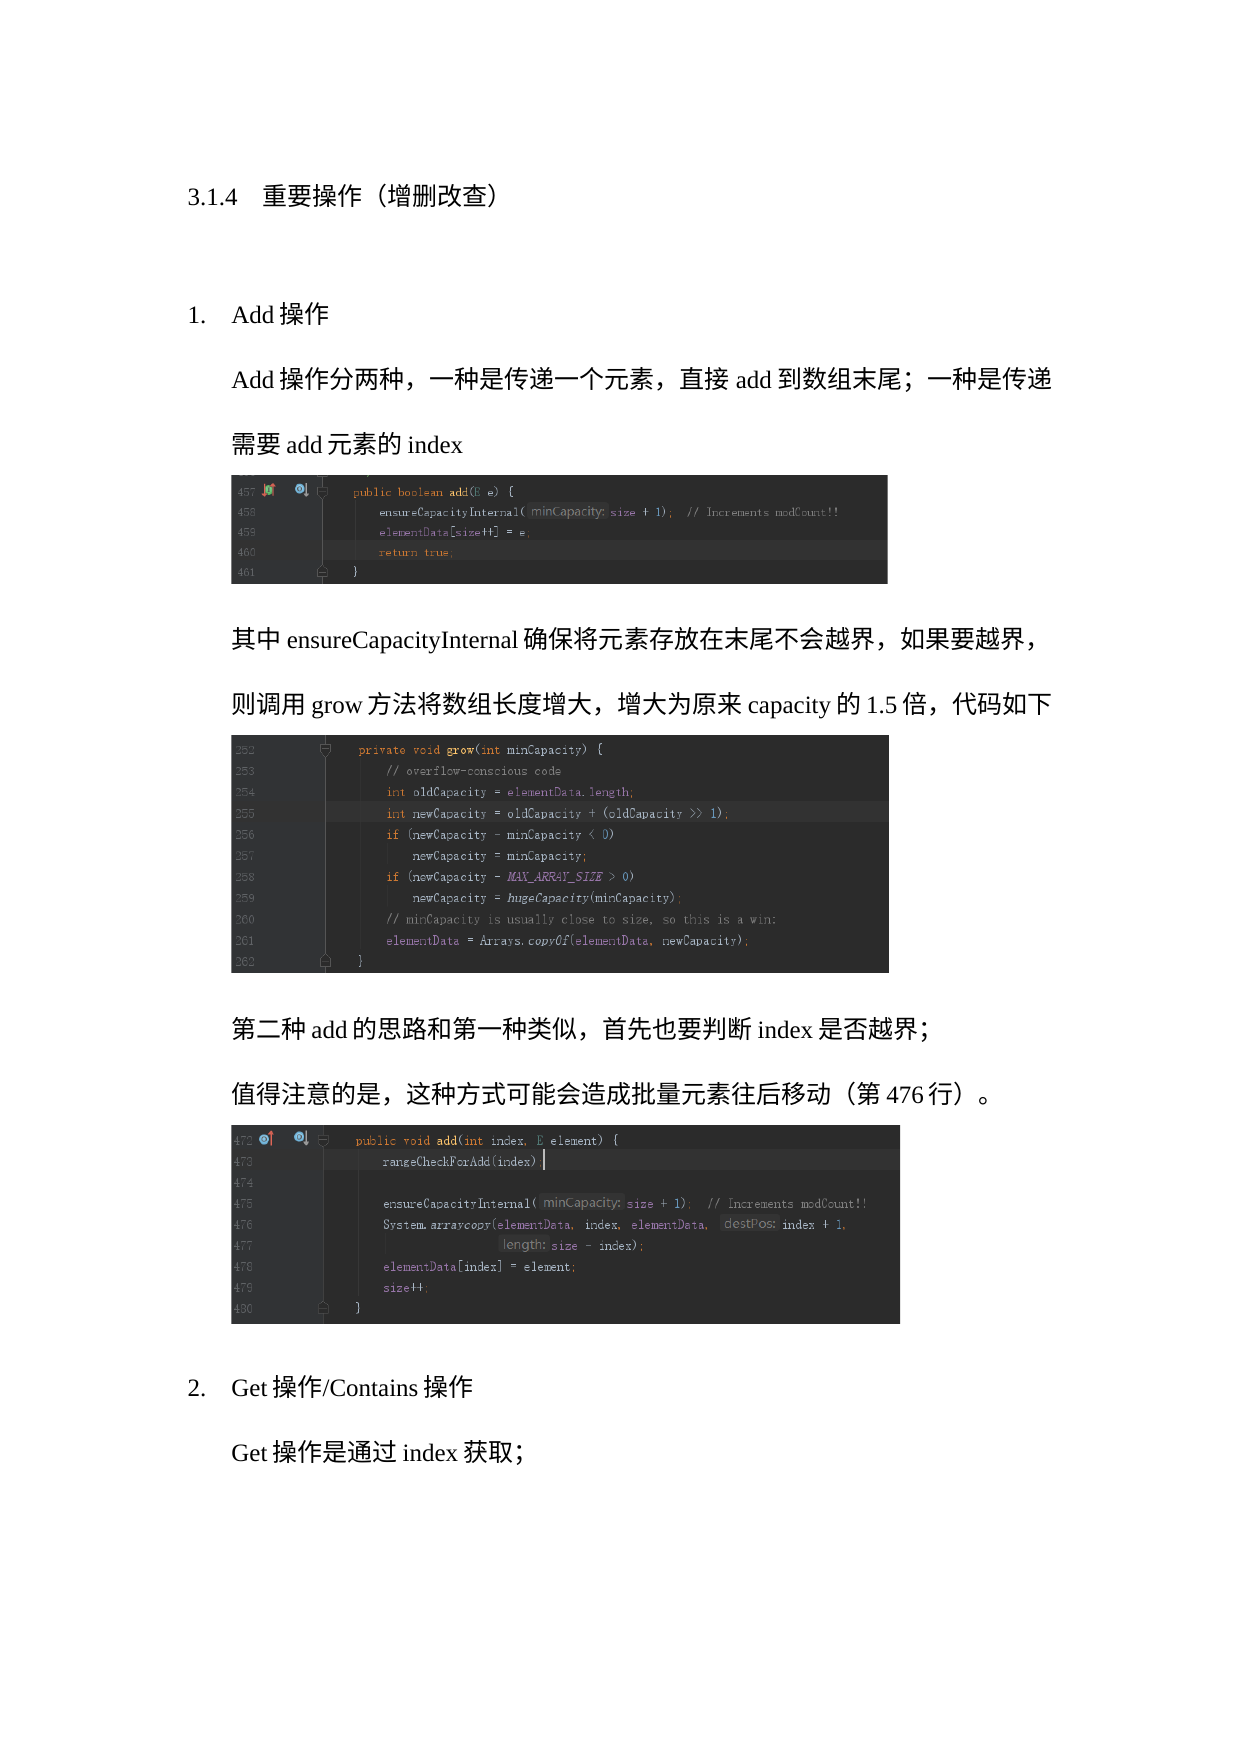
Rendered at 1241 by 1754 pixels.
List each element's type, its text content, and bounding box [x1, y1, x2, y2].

list Get操作是通过index获取； [231, 1418, 1053, 1483]
list 值得注意的是，这种方式可能会造成批量元素往后移动（第476行）。 [231, 1061, 1053, 1126]
picture [231, 735, 889, 973]
picture [231, 1125, 901, 1324]
list 第二种add的思路和第一种类似，首先也要判断index是否越界； [231, 996, 1053, 1061]
picture [231, 475, 888, 584]
list Add操作 [187, 281, 1053, 346]
list Add操作分两种，一种是传递一个元素，直接add到数组末尾；一种是传递需要add元素的index [231, 346, 1053, 476]
list 其中ensureCapacityInternal确保将元素存放在末尾不会越界，如果要越界，则调用grow方法将数组长度增大，增大为原来capacity的1.5倍，代码如下 [231, 606, 1053, 736]
subtitle 重要操作（增删改查） [187, 162, 1053, 227]
list Get操作/Contains操作 [187, 1353, 1053, 1418]
